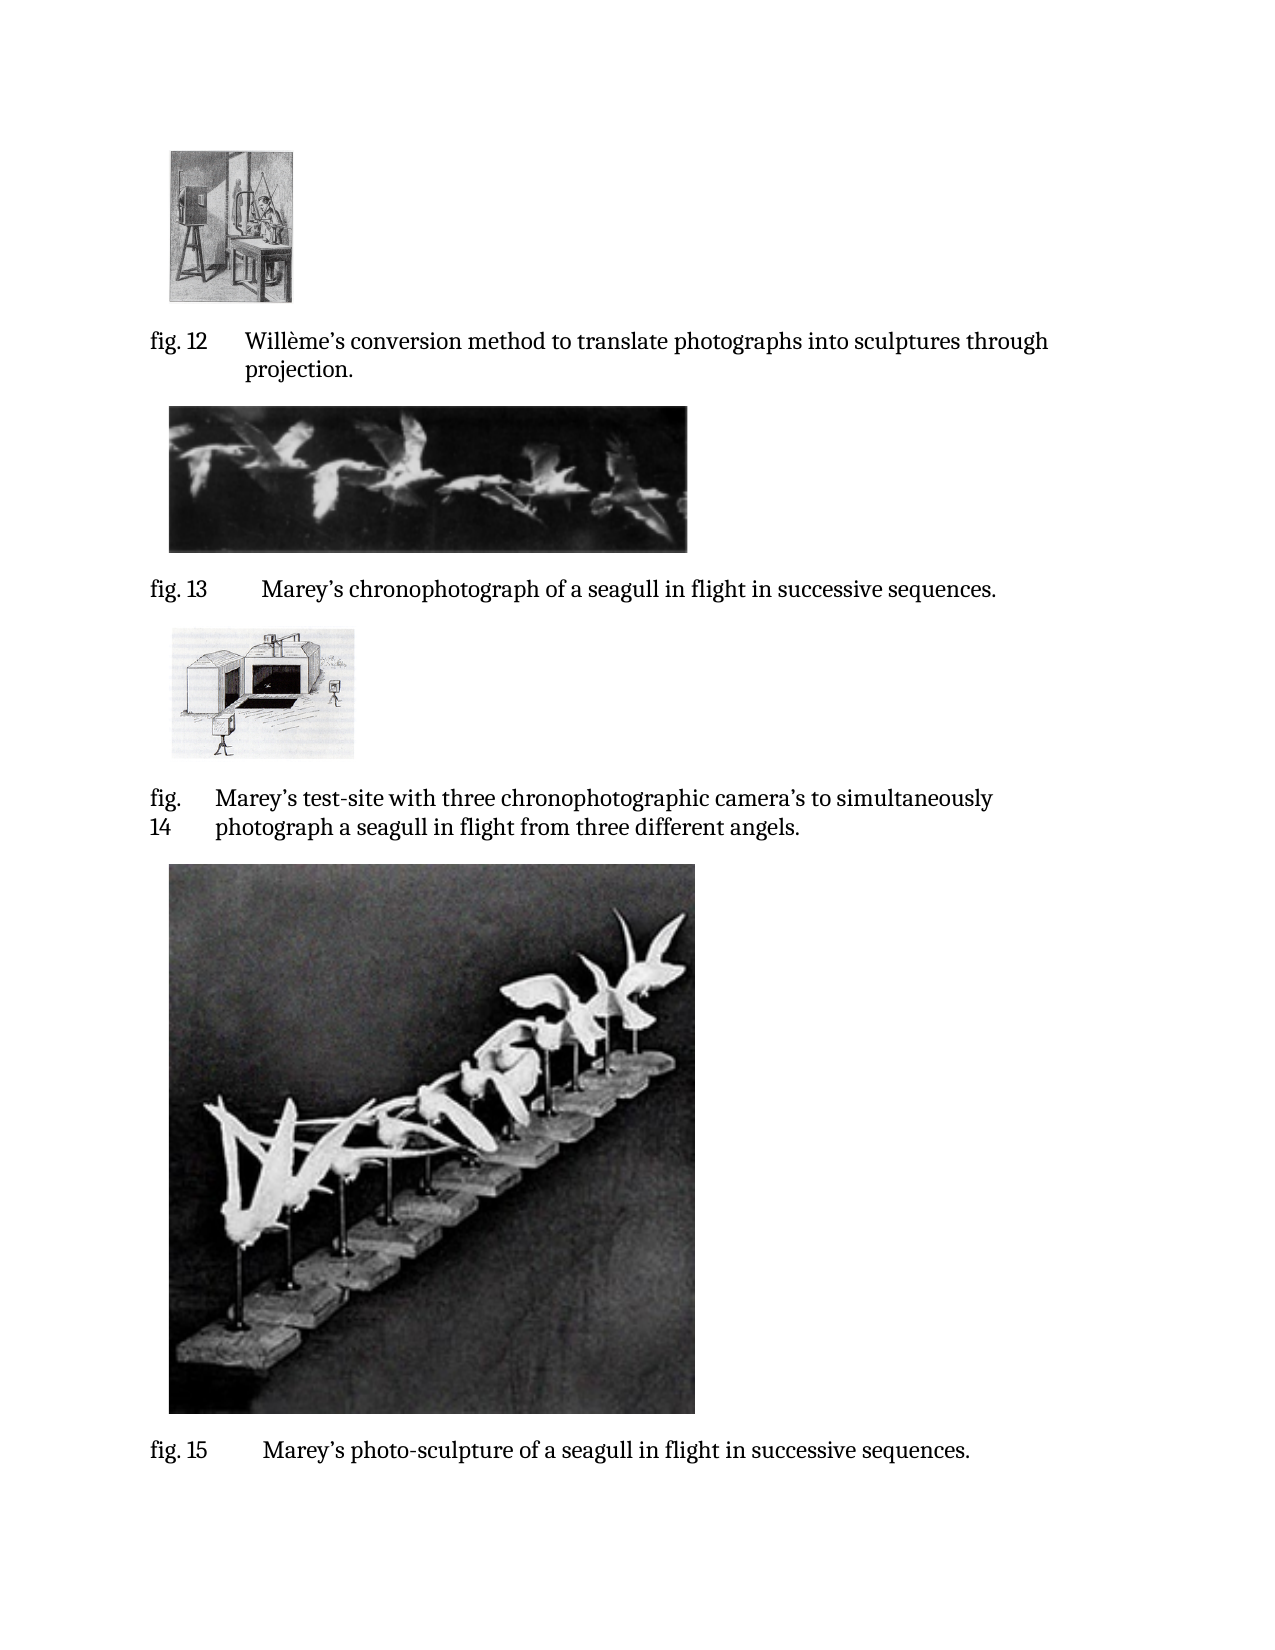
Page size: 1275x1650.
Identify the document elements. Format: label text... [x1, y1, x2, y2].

picture [168, 864, 695, 1414]
table_header fig. 15 [139, 1432, 251, 1468]
table_header Marey’s photo-sculpture of a seagull in flight in successive sequences. [251, 1432, 1084, 1468]
table_header fig. 13 [139, 571, 250, 607]
table_header Marey’s chronophotograph of a seagull in flight in successive sequences. [250, 571, 1084, 607]
picture [168, 626, 357, 762]
picture [168, 406, 688, 553]
picture [168, 150, 294, 304]
table_header fig. 14 [139, 781, 204, 846]
table_header Willème’s conversion method to translate photographs into sculptures through projection. [233, 323, 1094, 388]
table_header fig. 12 [139, 323, 233, 388]
table_header Marey’s test-site with three chronophotographic camera’s to simultaneously photograph a seagull in flight from three different angels. [204, 781, 1094, 846]
